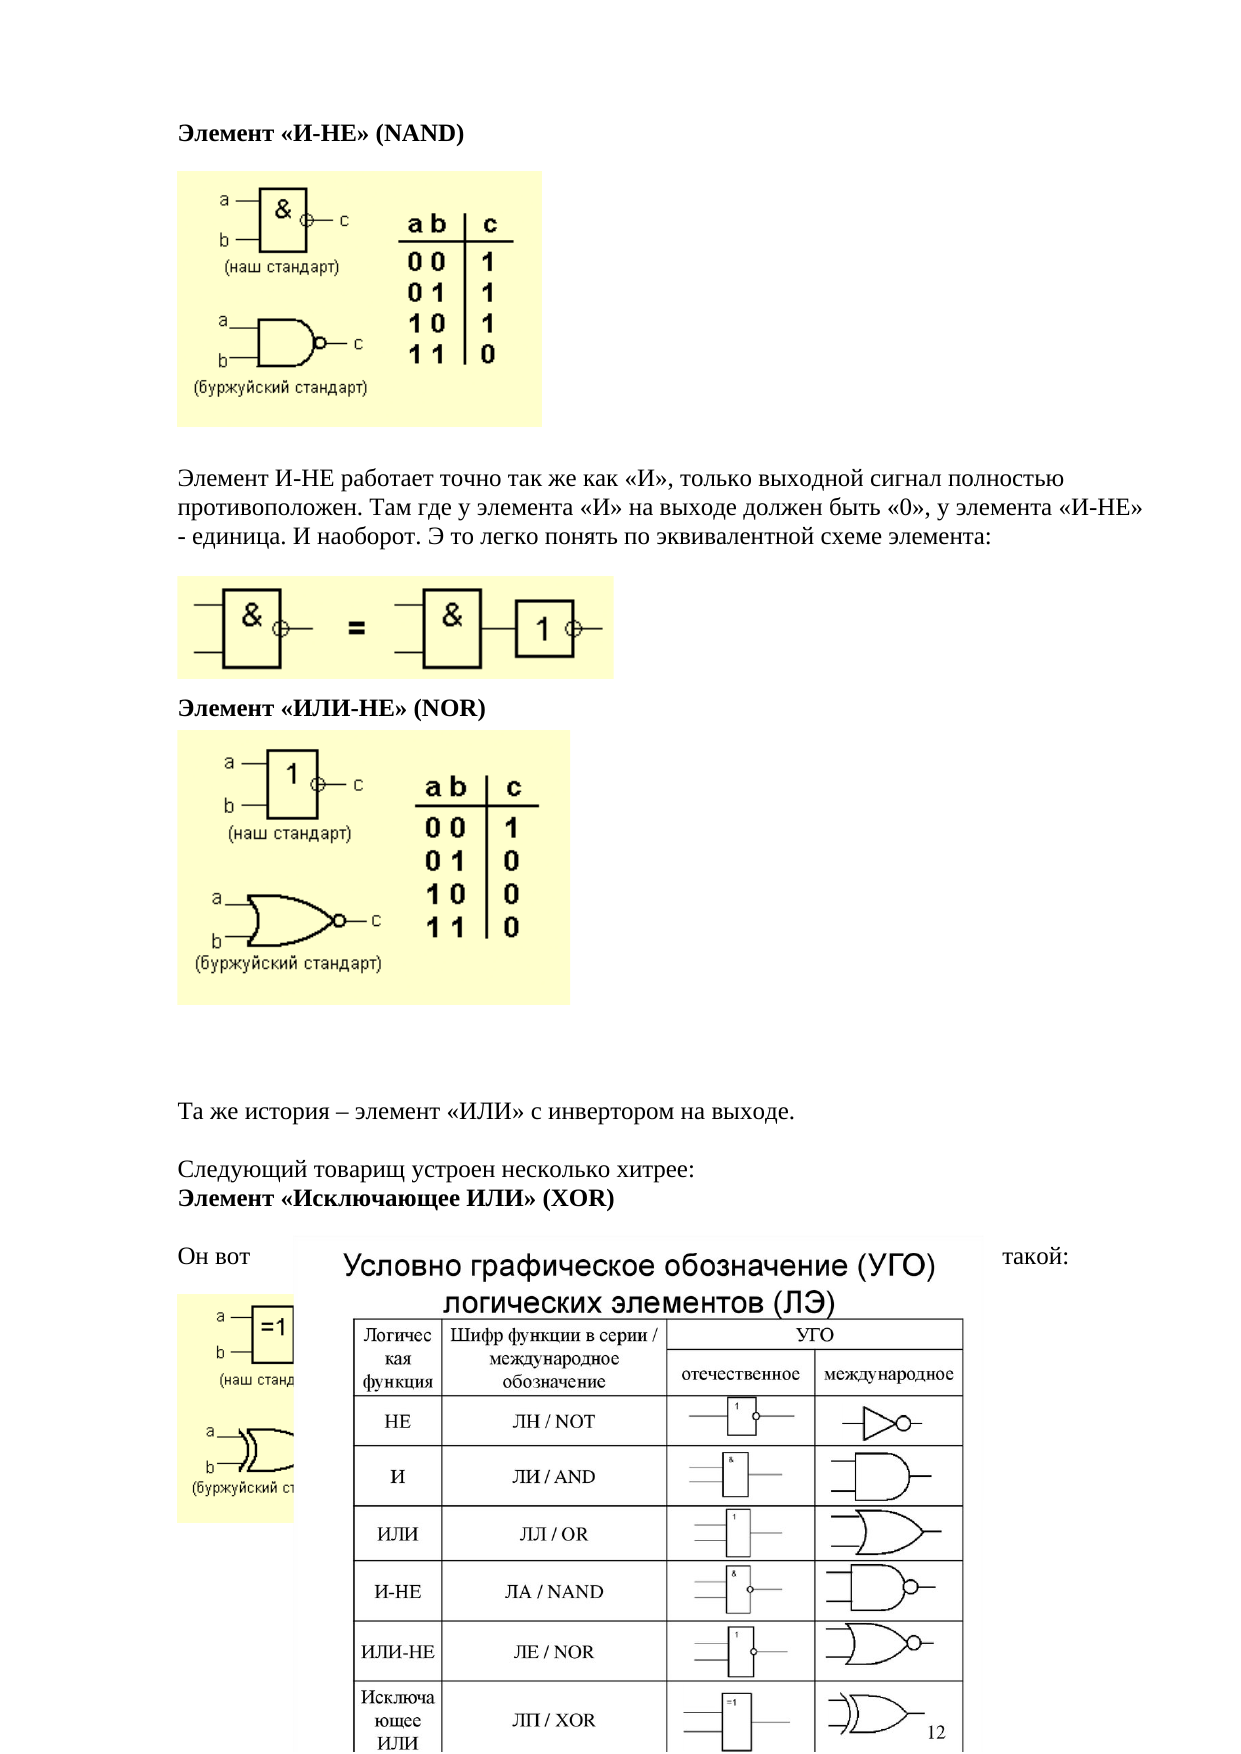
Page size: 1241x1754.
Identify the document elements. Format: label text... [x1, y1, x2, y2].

picture [177, 1235, 983, 1752]
text Он вот такой: [983, 1241, 1152, 1270]
text Следующий товарищ устроен несколько хитрее: Элемент «Исключающее ИЛИ» (XOR) [177, 1154, 1152, 1212]
text Элемент «И-НЕ» (NAND) [177, 118, 1152, 147]
picture [177, 576, 614, 679]
picture [177, 730, 571, 1005]
text Элемент «ИЛИ-НЕ» (NOR) [177, 693, 1152, 722]
picture [177, 171, 542, 427]
text Элемент И-НЕ работает точно так же как «И», только выходной сигнал полностью противоположен. Там где у элемента «И» на выходе должен быть «0», у элемента «И-НЕ» - единица. И наоборот. Э то легко понять по эквивалентной схеме элемента: [177, 463, 1152, 550]
text Та же история – элемент «ИЛИ» с инвертором на выходе. [177, 1096, 1152, 1125]
text Он вот такой: [177, 1241, 292, 1270]
